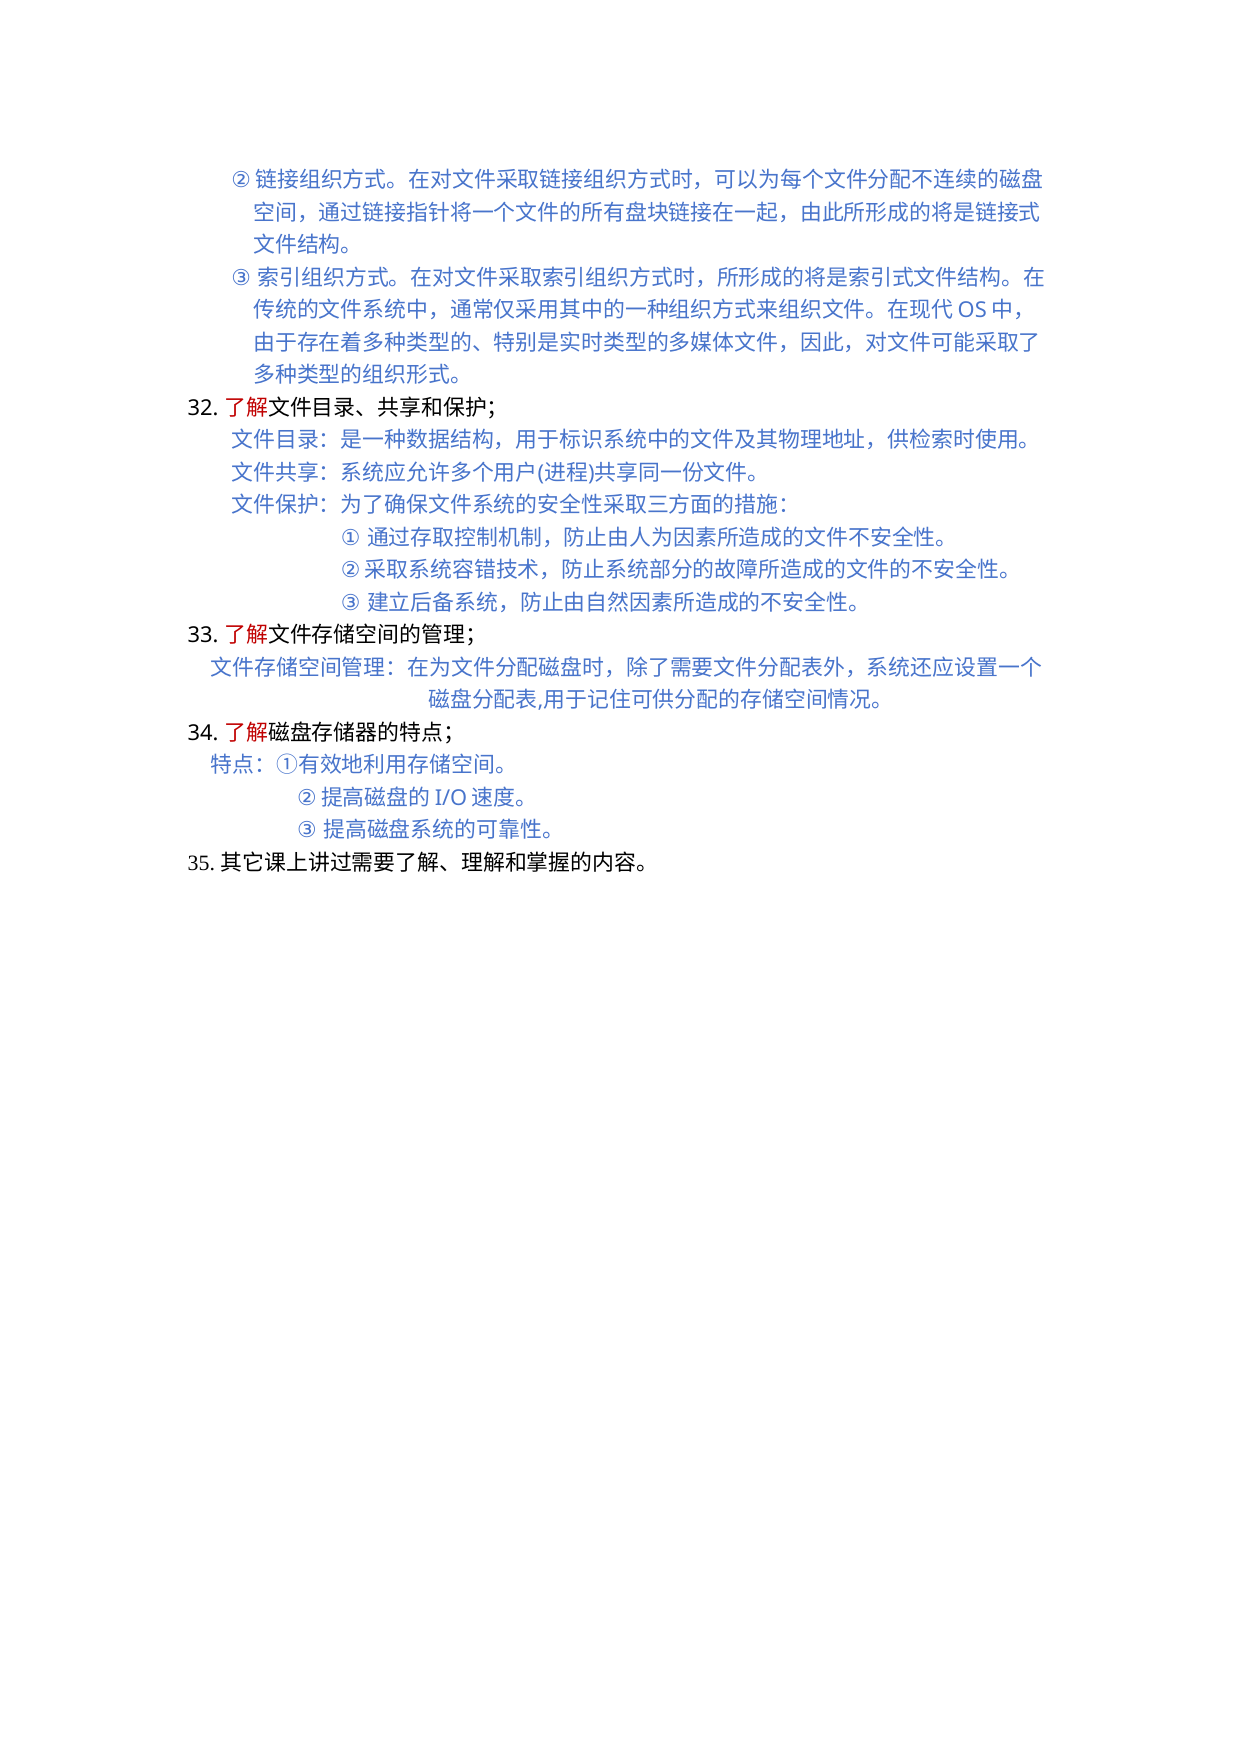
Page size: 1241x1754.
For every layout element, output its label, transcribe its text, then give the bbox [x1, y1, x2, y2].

text ①通过存取控制机制，防止由人为因素所造成的文件不安全性。 [187, 519, 1053, 552]
list ②链接组织方式。在对文件采取链接组织方式时，可以为每个文件分配不连续的磁盘空间，通过链接指针将一个文件的所有盘块链接在一起，由此所形成的将是链接式文件结构。 [231, 162, 1053, 259]
text ③提高磁盘系统的可靠性。 [187, 812, 1053, 844]
list ②提高磁盘的I/O速度。 [187, 779, 1053, 812]
list 特点：①有效地利用存储空间。 [187, 747, 1053, 779]
text ③建立后备系统，防止由自然因素所造成的不安全性。 [187, 584, 1053, 617]
text 文件保护：为了确保文件系统的安全性采取三方面的措施： [187, 487, 1053, 519]
list ③索引组织方式。在对文件采取索引组织方式时，所形成的将是索引式文件结构。在传统的文件系统中，通常仅采用其中的一种组织方式来组织文件。在现代OS中，由于存在着多种类型的、特别是实时类型的多媒体文件，因此，对文件可能采取了多种类型的组织形式。 [231, 259, 1053, 389]
text ②采取系统容错技术，防止系统部分的故障所造成的文件的不安全性。 [187, 552, 1053, 584]
text 文件共享：系统应允许多个用户(进程)共享同一份文件。 [187, 454, 1053, 487]
list 了解磁盘存储器的特点； [187, 714, 1053, 747]
list 了解文件存储空间的管理； [187, 617, 1053, 649]
text 文件目录：是一种数据结构，用于标识系统中的文件及其物理地址，供检索时使用。 [187, 422, 1053, 454]
list 了解文件目录、共享和保护； [187, 389, 1053, 422]
text 35. 其它课上讲过需要了解、理解和掌握的内容。 [187, 844, 1053, 877]
list 文件存储空间管理：在为文件分配磁盘时，除了需要文件分配表外，系统还应设置一个磁盘分配表,用于记住可供分配的存储空间情况。 [187, 649, 1053, 714]
